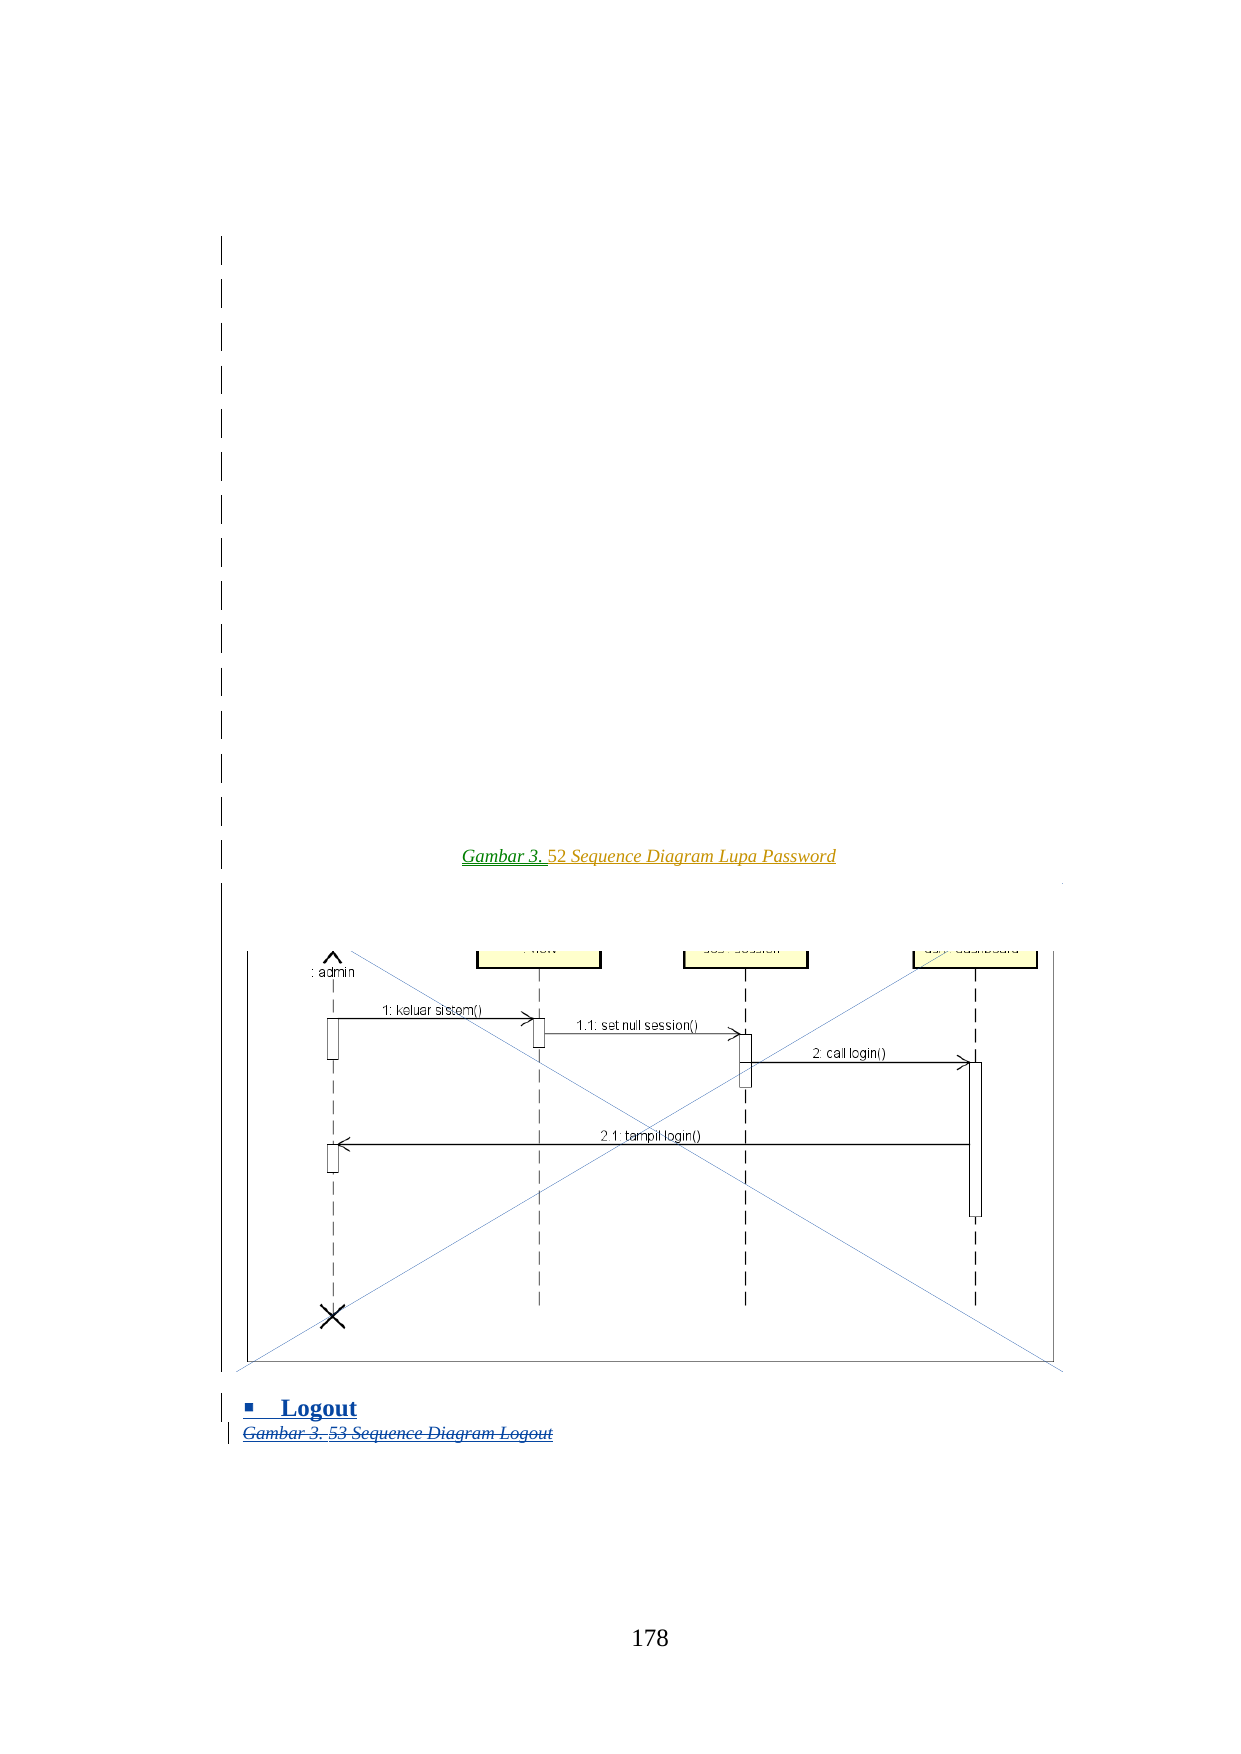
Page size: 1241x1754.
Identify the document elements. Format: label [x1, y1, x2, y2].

picture [238, 1128, 1061, 1372]
picture [651, 884, 1063, 1371]
picture [236, 951, 648, 1371]
picture [353, 951, 946, 1127]
